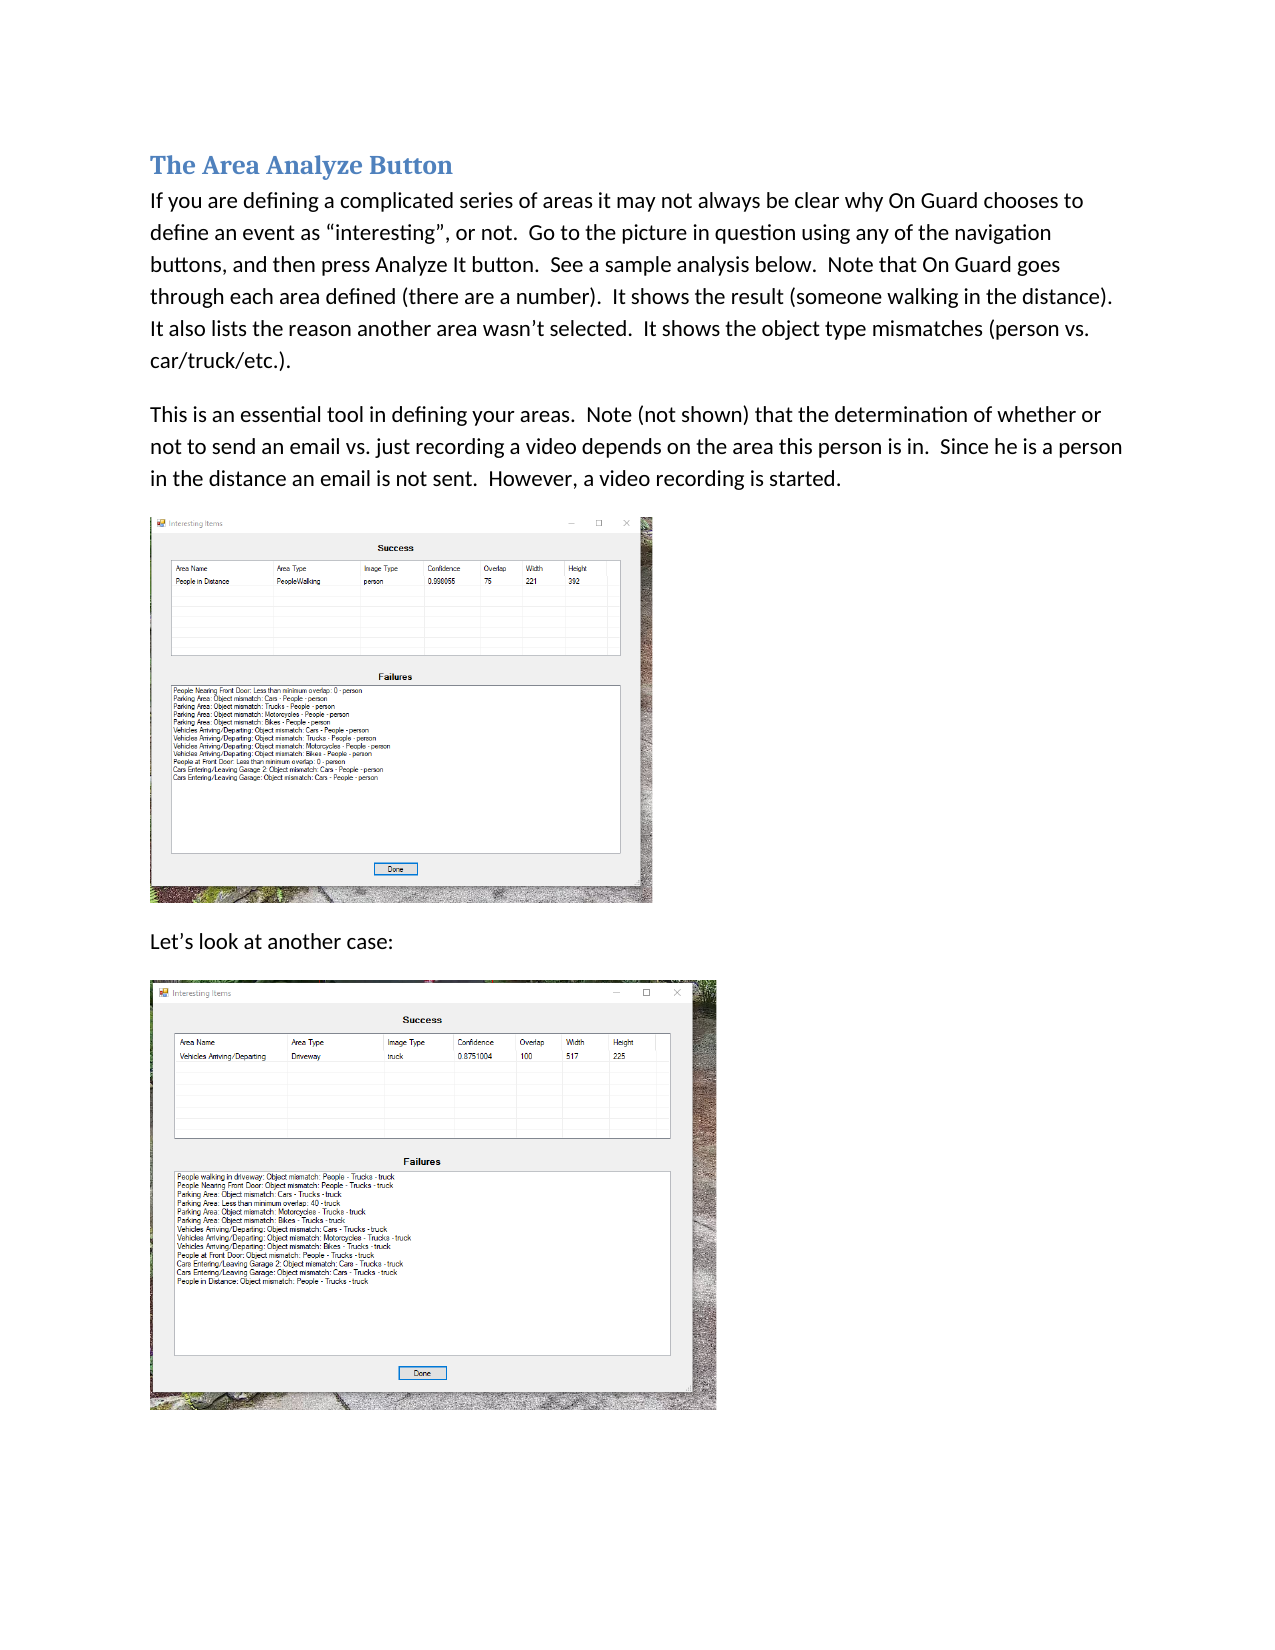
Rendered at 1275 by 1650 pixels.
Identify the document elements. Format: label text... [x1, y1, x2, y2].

text This is an essential tool in defining your areas. Note (not shown) that the determination of whether or not to send an email vs. just recording a video depends on the area this person is in. Since he is a person in the distance an email is not sent. However, a video recording is started. [150, 400, 1125, 492]
text Let’s look at another case: [150, 927, 1125, 955]
text If you are defining a complicated series of areas it may not always be clear why On Guard chooses to define an event as “interesting”, or not. Go to the picture in question using any of the navigation buttons, and then press Analyze It button. See a sample analysis below. Note that On Guard goes through each area defined (there are a number). It shows the result (someone walking in the distance). It also lists the reason another area wasn’t selected. It shows the object type mismatches (person vs. car/truck/etc.). [150, 186, 1125, 375]
subtitle The Area Analyze Button [150, 150, 1125, 181]
picture [150, 980, 717, 1410]
picture [150, 517, 653, 903]
